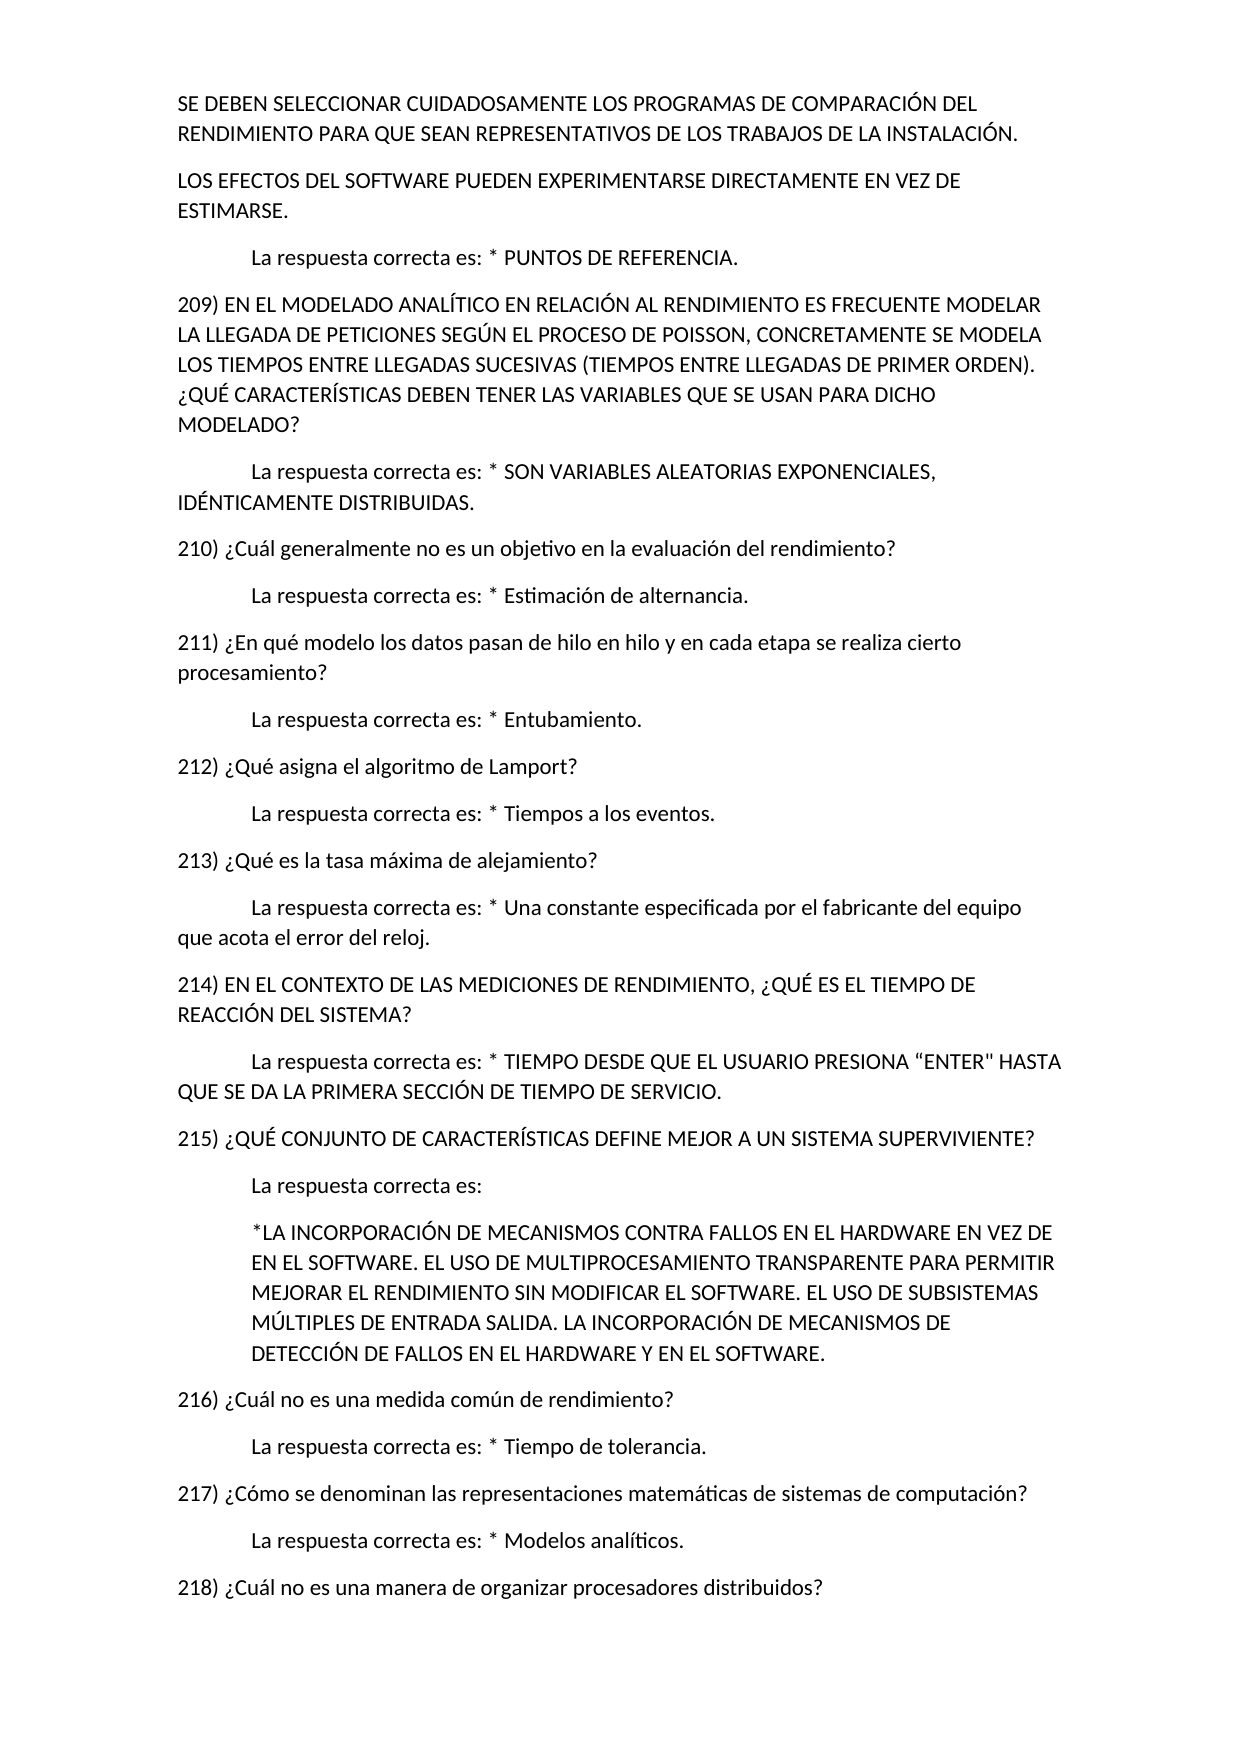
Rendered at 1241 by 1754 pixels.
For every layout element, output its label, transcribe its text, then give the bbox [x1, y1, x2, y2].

text 213) ¿Qué es la tasa máxima de alejamiento? [177, 846, 1063, 874]
text La respuesta correcta es: * Una constante especificada por el fabricante del equipo que acota el error del reloj. [177, 893, 1063, 951]
text 211) ¿En qué modelo los datos pasan de hilo en hilo y en cada etapa se realiza cierto procesamiento? [177, 628, 1063, 686]
text La respuesta correcta es: * Estimación de alternancia. [177, 581, 1063, 609]
text La respuesta correcta es: * Modelos analíticos. [177, 1526, 1063, 1554]
text SE DEBEN SELECCIONAR CUIDADOSAMENTE LOS PROGRAMAS DE COMPARACIÓN DEL RENDIMIENTO PARA QUE SEAN REPRESENTATIVOS DE LOS TRABAJOS DE LA INSTALACIÓN. [177, 89, 1063, 147]
text LOS EFECTOS DEL SOFTWARE PUEDEN EXPERIMENTARSE DIRECTAMENTE EN VEZ DE ESTIMARSE. [177, 166, 1063, 224]
text La respuesta correcta es: * Entubamiento. [177, 705, 1063, 733]
text 218) ¿Cuál no es una manera de organizar procesadores distribuidos? [177, 1573, 1063, 1601]
text *LA INCORPORACIÓN DE MECANISMOS CONTRA FALLOS EN EL HARDWARE EN VEZ DE EN EL SOFTWARE. EL USO DE MULTIPROCESAMIENTO TRANSPARENTE PARA PERMITIR MEJORAR EL RENDIMIENTO SIN MODIFICAR EL SOFTWARE. EL USO DE SUBSISTEMAS MÚLTIPLES DE ENTRADA SALIDA. LA INCORPORACIÓN DE MECANISMOS DE DETECCIÓN DE FALLOS EN EL HARDWARE Y EN EL SOFTWARE. [251, 1218, 1063, 1367]
text La respuesta correcta es: * PUNTOS DE REFERENCIA. [177, 243, 1063, 271]
text 212) ¿Qué asigna el algoritmo de Lamport? [177, 752, 1063, 780]
text La respuesta correcta es: [177, 1171, 1063, 1199]
text La respuesta correcta es: * Tiempos a los eventos. [177, 799, 1063, 827]
text 217) ¿Cómo se denominan las representaciones matemáticas de sistemas de computación? [177, 1479, 1063, 1507]
text 214) EN EL CONTEXTO DE LAS MEDICIONES DE RENDIMIENTO, ¿QUÉ ES EL TIEMPO DE REACCIÓN DEL SISTEMA? [177, 970, 1063, 1028]
text 215) ¿QUÉ CONJUNTO DE CARACTERÍSTICAS DEFINE MEJOR A UN SISTEMA SUPERVIVIENTE? [177, 1124, 1063, 1152]
text 209) EN EL MODELADO ANALÍTICO EN RELACIÓN AL RENDIMIENTO ES FRECUENTE MODELAR LA LLEGADA DE PETICIONES SEGÚN EL PROCESO DE POISSON, CONCRETAMENTE SE MODELA LOS TIEMPOS ENTRE LLEGADAS SUCESIVAS (TIEMPOS ENTRE LLEGADAS DE PRIMER ORDEN). ¿QUÉ CARACTERÍSTICAS DEBEN TENER LAS VARIABLES QUE SE USAN PARA DICHO MODELADO? [177, 290, 1063, 438]
text La respuesta correcta es: * Tiempo de tolerancia. [177, 1432, 1063, 1460]
text La respuesta correcta es: * TIEMPO DESDE QUE EL USUARIO PRESIONA “ENTER" HASTA QUE SE DA LA PRIMERA SECCIÓN DE TIEMPO DE SERVICIO. [177, 1047, 1063, 1105]
text 210) ¿Cuál generalmente no es un objetivo en la evaluación del rendimiento? [177, 534, 1063, 562]
text La respuesta correcta es: * SON VARIABLES ALEATORIAS EXPONENCIALES, IDÉNTICAMENTE DISTRIBUIDAS. [177, 457, 1063, 516]
text 216) ¿Cuál no es una medida común de rendimiento? [177, 1386, 1063, 1413]
